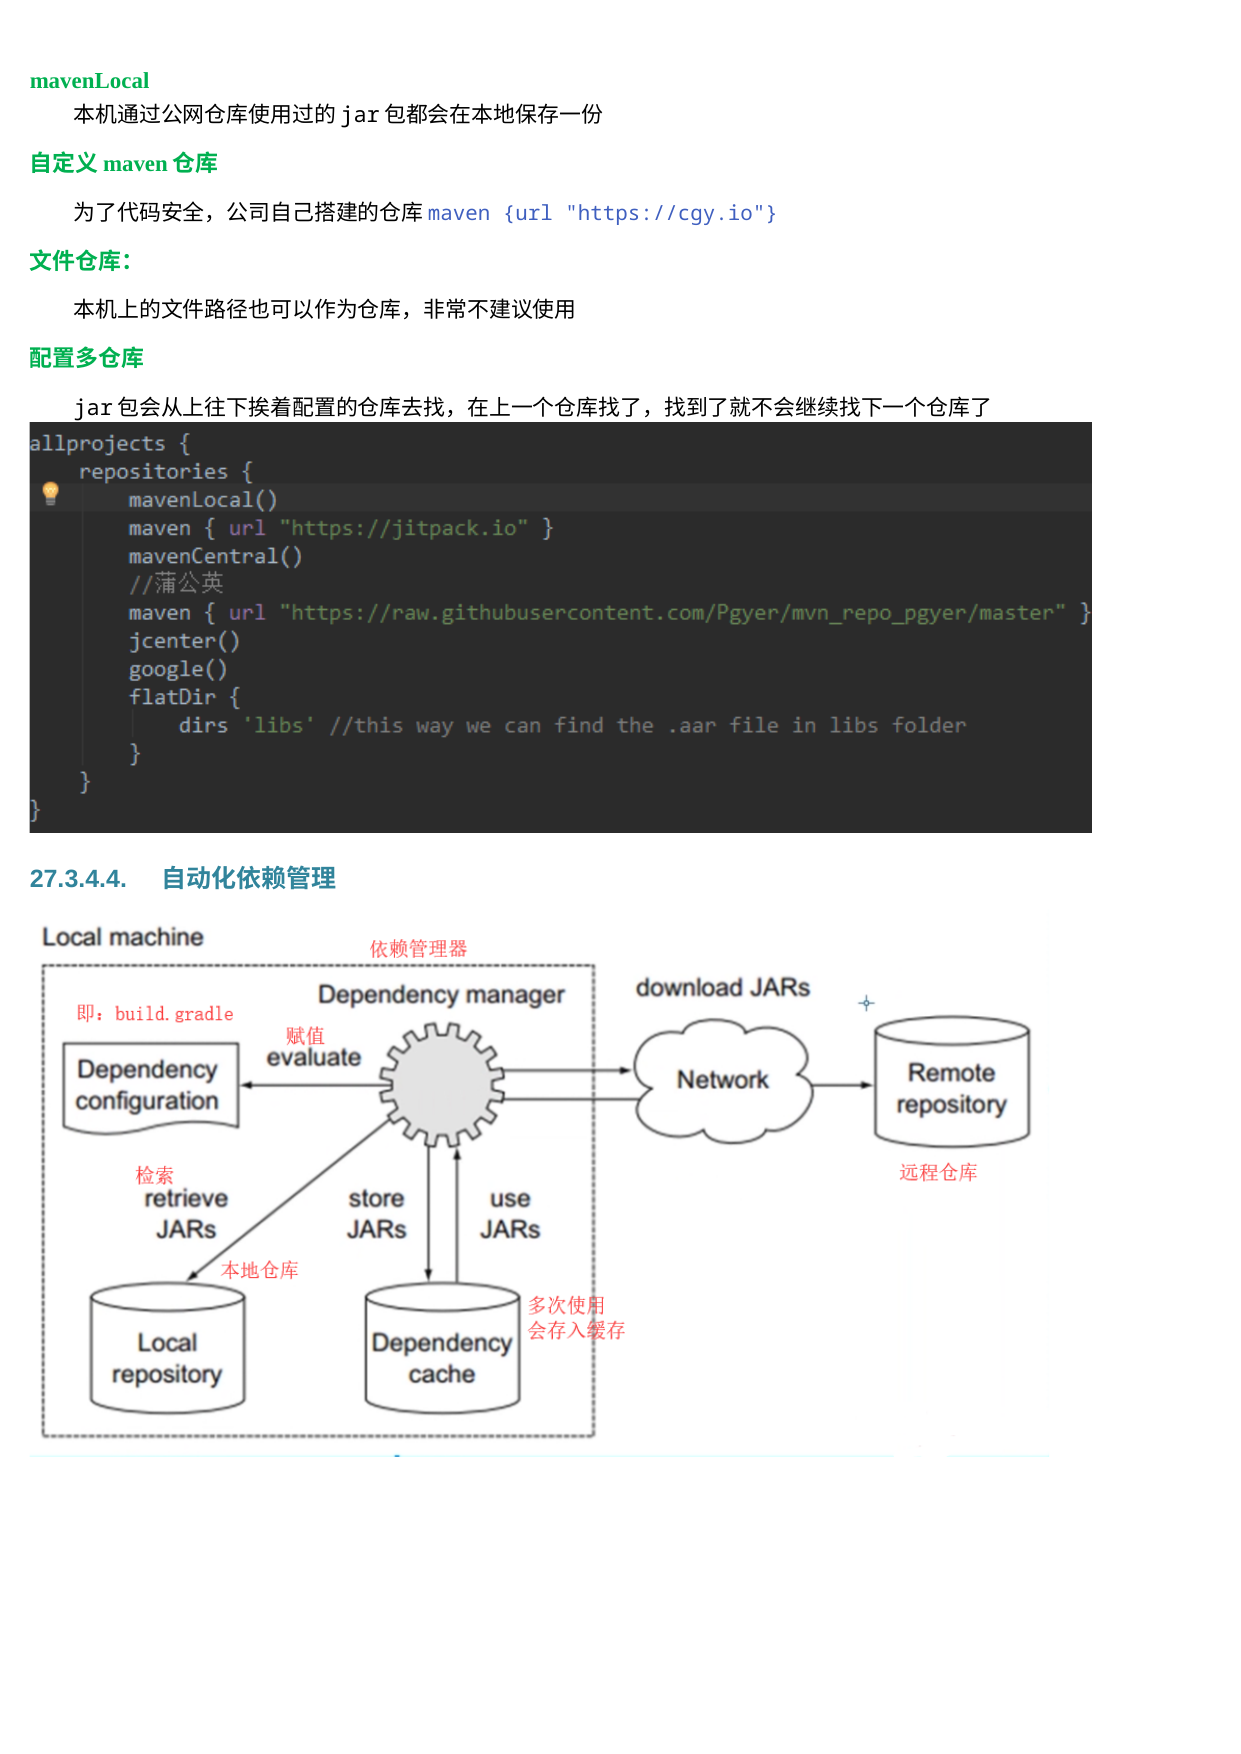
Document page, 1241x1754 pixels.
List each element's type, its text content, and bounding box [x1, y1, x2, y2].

text 为了代码安全，公司自己搭建的仓库maven {url "https://cgy.io"} [29, 194, 1211, 227]
picture [29, 909, 1050, 1457]
text 自定义maven仓库 [29, 129, 1211, 194]
text 配置多仓库 [29, 324, 1211, 389]
picture [29, 422, 1092, 833]
text jar包会从上往下挨着配置的仓库去找，在上一个仓库找了，找到了就不会继续找下一个仓库了 [29, 389, 1211, 422]
text 本机通过公网仓库使用过的jar包都会在本地保存一份 [29, 97, 1211, 129]
text mavenLocal [29, 64, 1211, 97]
subtitle 自动化依赖管理 [29, 844, 1211, 909]
text 文件仓库： [29, 227, 1211, 292]
text 本机上的文件路径也可以作为仓库，非常不建议使用 [29, 292, 1211, 324]
